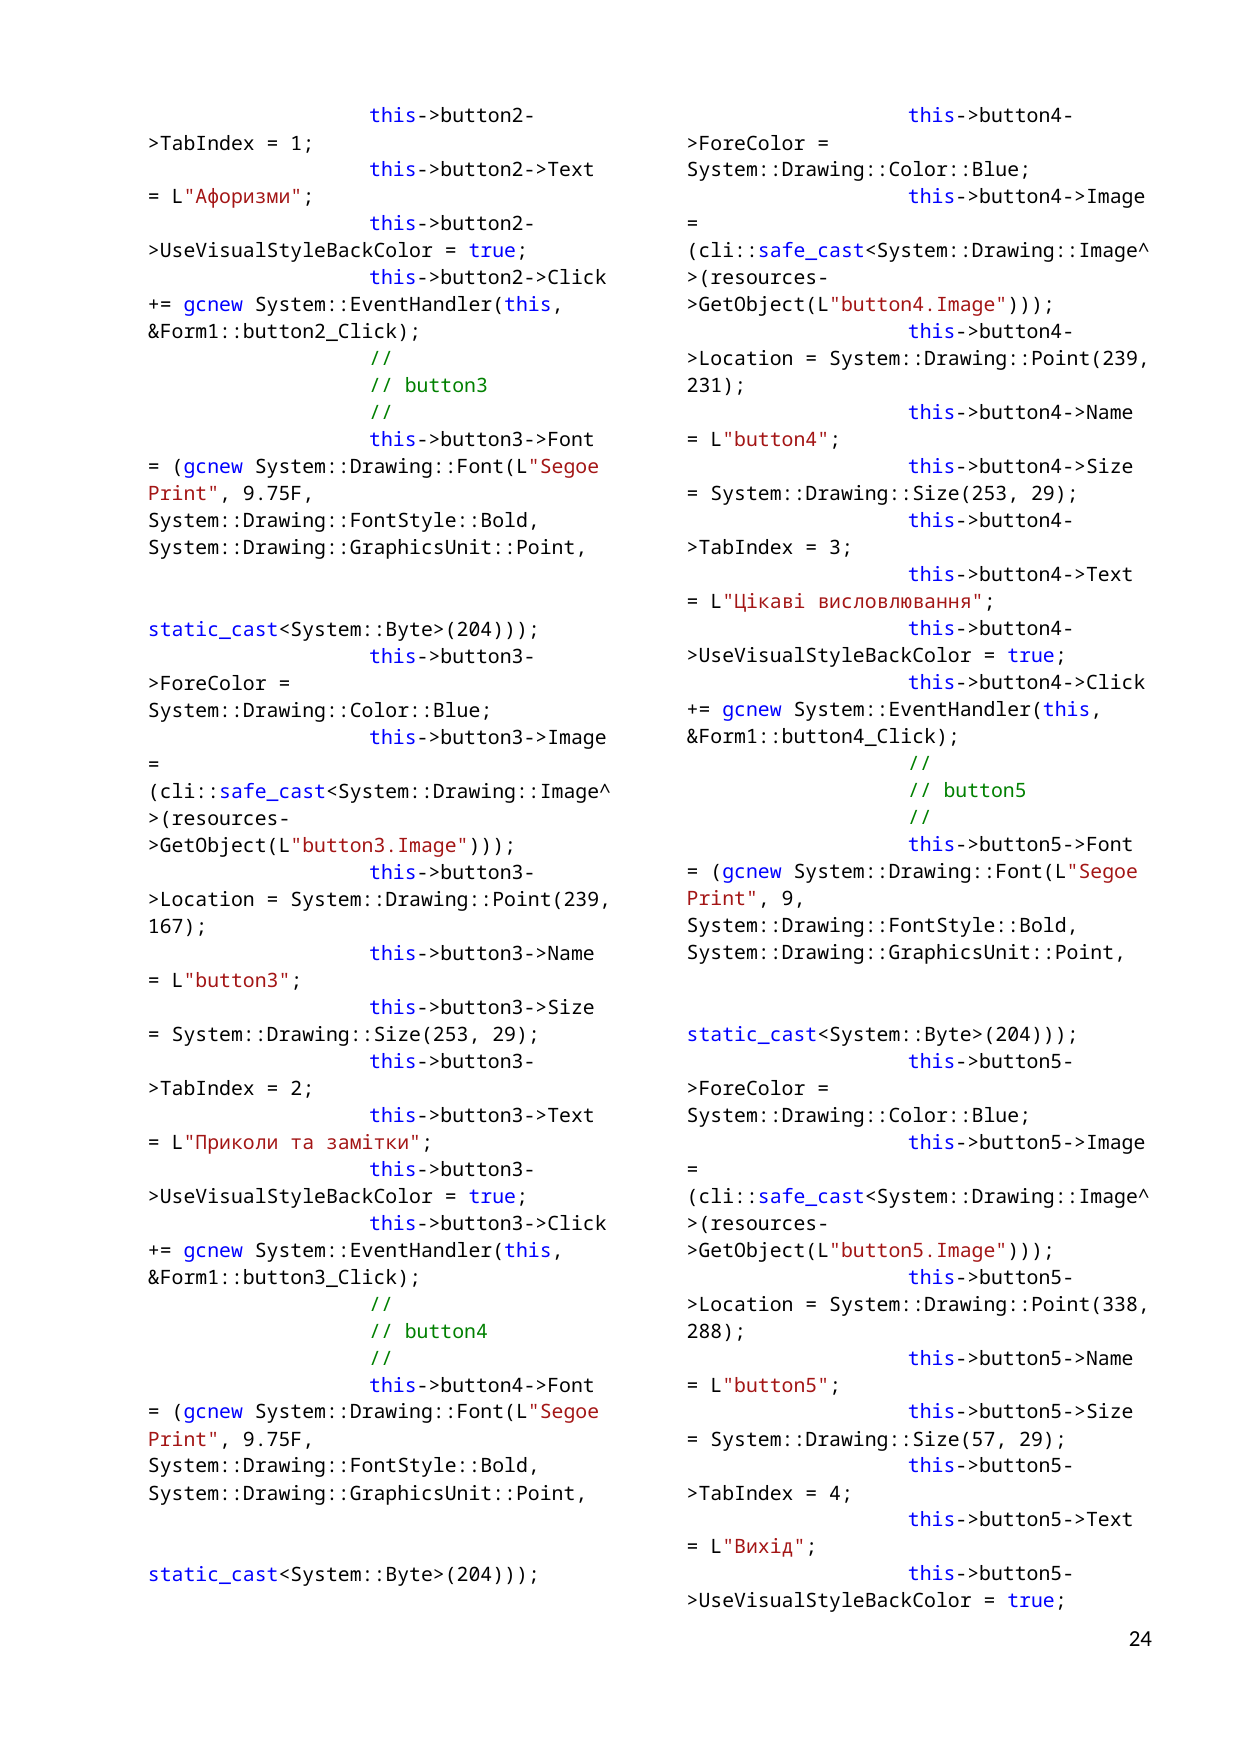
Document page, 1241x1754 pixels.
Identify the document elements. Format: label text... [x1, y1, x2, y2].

text this->button4->Image = (cli::safe_cast<System::Drawing::Image^ >(resources->GetObject(L"button4.Image"))); [686, 183, 1152, 318]
text this->button3->Size = System::Drawing::Size(253, 29); [148, 993, 613, 1047]
text this->button2->UseVisualStyleBackColor = true; [148, 210, 613, 264]
text this->button4->Text = L"Цікаві висловлювання"; [686, 560, 1152, 614]
text // [686, 803, 1152, 830]
text static_cast<System::Byte>(204))); [148, 1506, 613, 1588]
text // [148, 344, 613, 372]
text // button5 [686, 776, 1152, 803]
text this->button5->TabIndex = 4; [686, 1452, 1152, 1506]
text this->button4->UseVisualStyleBackColor = true; [686, 614, 1152, 668]
text static_cast<System::Byte>(204))); [686, 965, 1152, 1047]
text this->button3->UseVisualStyleBackColor = true; [148, 1155, 613, 1209]
text // [686, 749, 1152, 776]
text this->button5->Text = L"Вихід"; [686, 1506, 1152, 1560]
text this->button5->ForeColor = System::Drawing::Color::Blue; [686, 1047, 1152, 1128]
text this->button2->TabIndex = 1; [148, 102, 613, 156]
text this->button5->Location = System::Drawing::Point(338, 288); [686, 1263, 1152, 1344]
text this->button2->Click += gcnew System::EventHandler(this, &Form1::button2_Click); [148, 264, 613, 344]
text this->button3->Text = L"Приколи та замітки"; [148, 1101, 613, 1155]
text this->button3->Name = L"button3"; [148, 939, 613, 993]
text static_cast<System::Byte>(204))); [148, 560, 613, 642]
text this->button3->ForeColor = System::Drawing::Color::Blue; [148, 642, 613, 723]
text this->button4->ForeColor = System::Drawing::Color::Blue; [686, 102, 1152, 183]
text this->button3->Location = System::Drawing::Point(239, 167); [148, 858, 613, 939]
text this->button4->Name = L"button4"; [686, 398, 1152, 452]
text this->button3->TabIndex = 2; [148, 1047, 613, 1101]
text this->button4->TabIndex = 3; [686, 506, 1152, 560]
text // [148, 398, 613, 426]
text this->button2->Text = L"Афоризми"; [148, 156, 613, 210]
text this->button5->Image = (cli::safe_cast<System::Drawing::Image^ >(resources->GetObject(L"button5.Image"))); [686, 1128, 1152, 1263]
text this->button4->Location = System::Drawing::Point(239, 231); [686, 318, 1152, 398]
text this->button5->Name = L"button5"; [686, 1344, 1152, 1398]
text // [148, 1344, 613, 1371]
text this->button3->Image = (cli::safe_cast<System::Drawing::Image^ >(resources->GetObject(L"button3.Image"))); [148, 723, 613, 858]
text this->button5->UseVisualStyleBackColor = true; [686, 1560, 1152, 1614]
text this->button4->Click += gcnew System::EventHandler(this, &Form1::button4_Click); [686, 668, 1152, 749]
text this->button3->Click += gcnew System::EventHandler(this, &Form1::button3_Click); [148, 1209, 613, 1290]
text this->button4->Font = (gcnew System::Drawing::Font(L"Segoe Print", 9.75F, System::Drawing::FontStyle::Bold, System::Drawing::GraphicsUnit::Point, [148, 1371, 613, 1506]
text // button3 [148, 372, 613, 398]
text this->button4->Size = System::Drawing::Size(253, 29); [686, 452, 1152, 506]
text this->button3->Font = (gcnew System::Drawing::Font(L"Segoe Print", 9.75F, System::Drawing::FontStyle::Bold, System::Drawing::GraphicsUnit::Point, [148, 426, 613, 560]
text // [148, 1290, 613, 1317]
text // button4 [148, 1317, 613, 1344]
text this->button5->Font = (gcnew System::Drawing::Font(L"Segoe Print", 9, System::Drawing::FontStyle::Bold, System::Drawing::GraphicsUnit::Point, [686, 830, 1152, 965]
text this->button5->Size = System::Drawing::Size(57, 29); [686, 1398, 1152, 1452]
